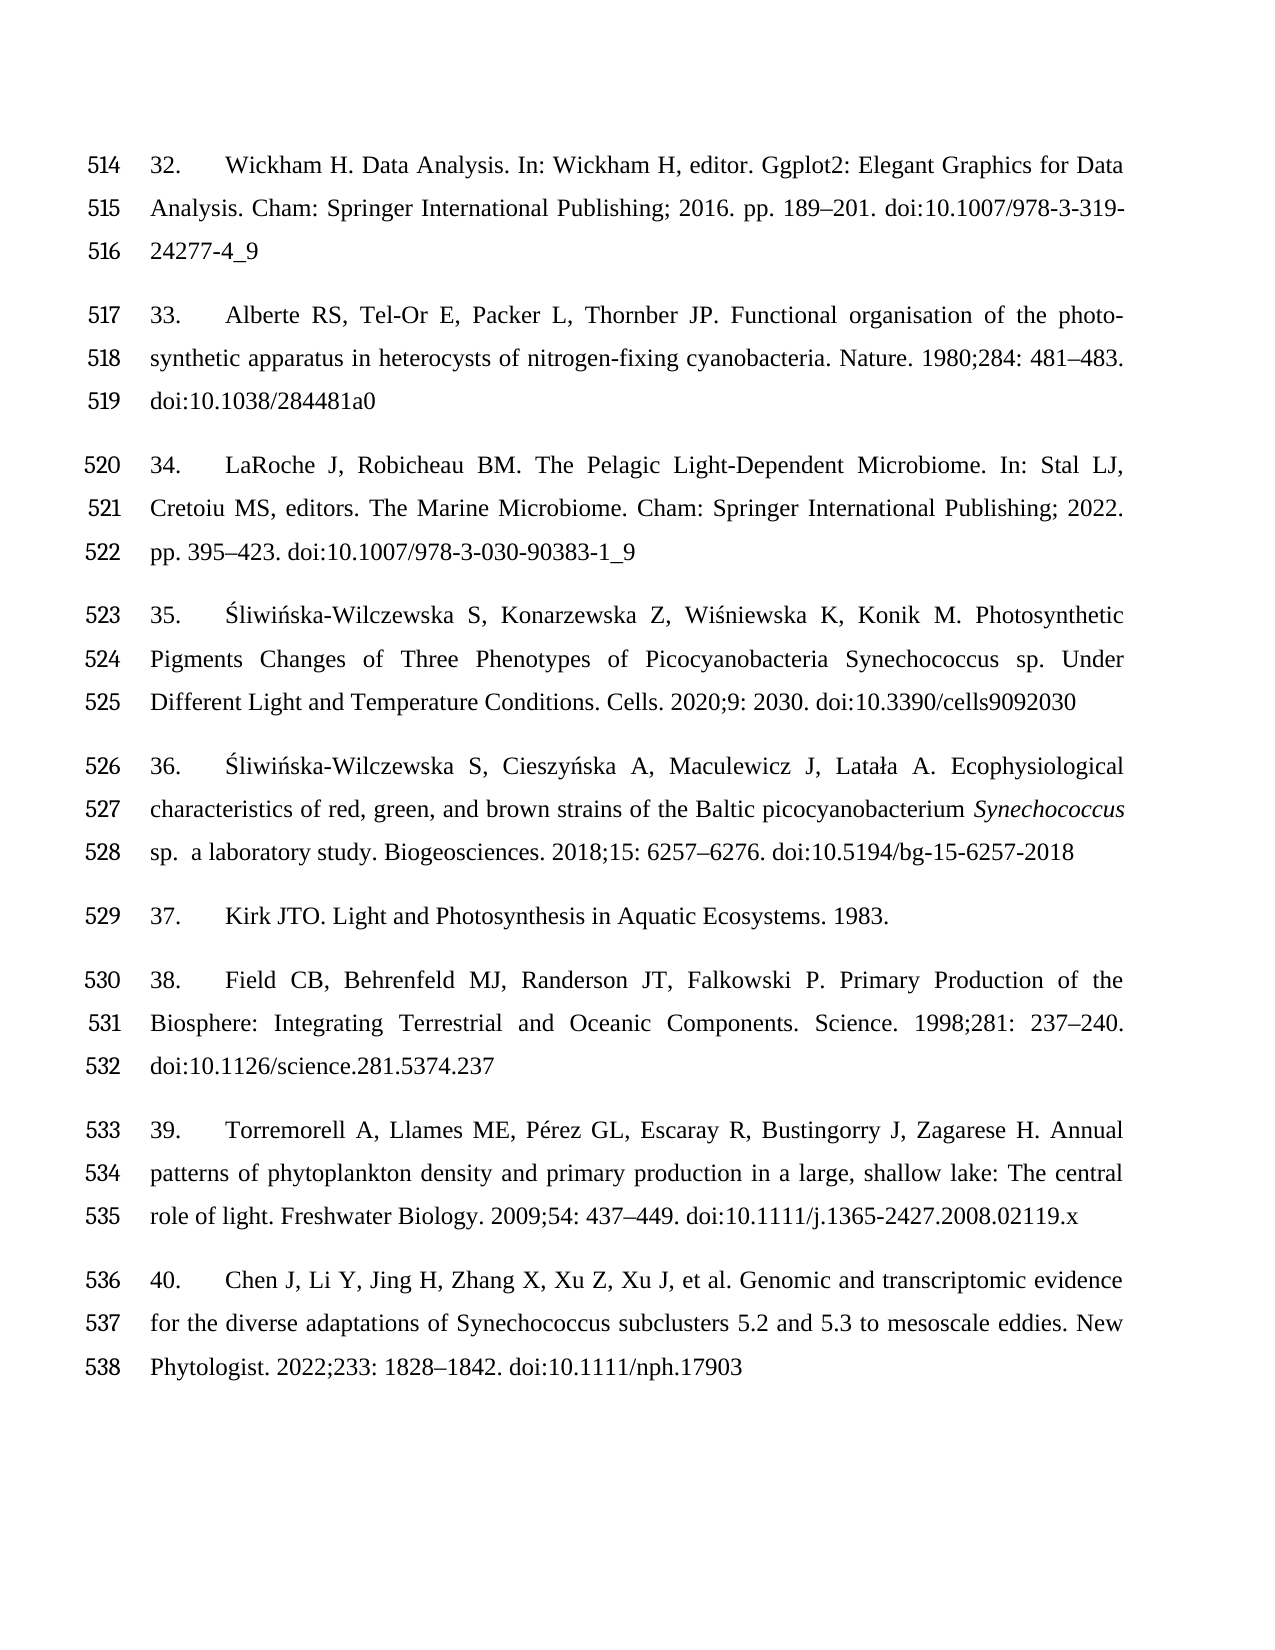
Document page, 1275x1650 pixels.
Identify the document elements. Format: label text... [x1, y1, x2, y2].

text 32. Wickham H. Data Analysis. In: Wickham H, editor. Ggplot2: Elegant Graphics for Data Analysis. Cham: Springer International Publishing; 2016. pp. 189–201. doi:10.1007/978-3-319-24277-4_9 [150, 150, 1125, 265]
text 34. LaRoche J, Robicheau BM. The Pelagic Light-Dependent Microbiome. In: Stal LJ, Cretoiu MS, editors. The Marine Microbiome. Cham: Springer International Publishing; 2022. pp. 395–423. doi:10.1007/978-3-030-90383-1_9 [150, 450, 1125, 565]
text 38. Field CB, Behrenfeld MJ, Randerson JT, Falkowski P. Primary Production of the Biosphere: Integrating Terrestrial and Oceanic Components. Science. 1998;281: 237–240. doi:10.1126/science.281.5374.237 [150, 965, 1125, 1080]
text 33. Alberte RS, Tel-Or E, Packer L, Thornber JP. Functional organisation of the photo-synthetic apparatus in heterocysts of nitrogen-fixing cyanobacteria. Nature. 1980;284: 481–483. doi:10.1038/284481a0 [150, 300, 1125, 415]
text 39. Torremorell A, Llames ME, Pérez GL, Escaray R, Bustingorry J, Zagarese H. Annual patterns of phytoplankton density and primary production in a large, shallow lake: The central role of light. Freshwater Biology. 2009;54: 437–449. doi:10.1111/j.1365-2427.2008.02119.x [150, 1115, 1125, 1230]
text 36. Śliwińska-Wilczewska S, Cieszyńska A, Maculewicz J, Latała A. Ecophysiological characteristics of red, green, and brown strains of the Baltic picocyanobacterium Synechococcus sp. a laboratory study. Biogeosciences. 2018;15: 6257–6276. doi:10.5194/bg-15-6257-2018 [150, 751, 1125, 866]
text 40. Chen J, Li Y, Jing H, Zhang X, Xu Z, Xu J, et al. Genomic and transcriptomic evidence for the diverse adaptations of Synechococcus subclusters 5.2 and 5.3 to mesoscale eddies. New Phytologist. 2022;233: 1828–1842. doi:10.1111/nph.17903 [150, 1265, 1125, 1380]
text 35. Śliwińska-Wilczewska S, Konarzewska Z, Wiśniewska K, Konik M. Photosynthetic Pigments Changes of Three Phenotypes of Picocyanobacteria Synechococcus sp. Under Different Light and Temperature Conditions. Cells. 2020;9: 2030. doi:10.3390/cells9092030 [150, 601, 1125, 716]
text 37. Kirk JTO. Light and Photosynthesis in Aquatic Ecosystems. 1983. [150, 901, 1125, 930]
